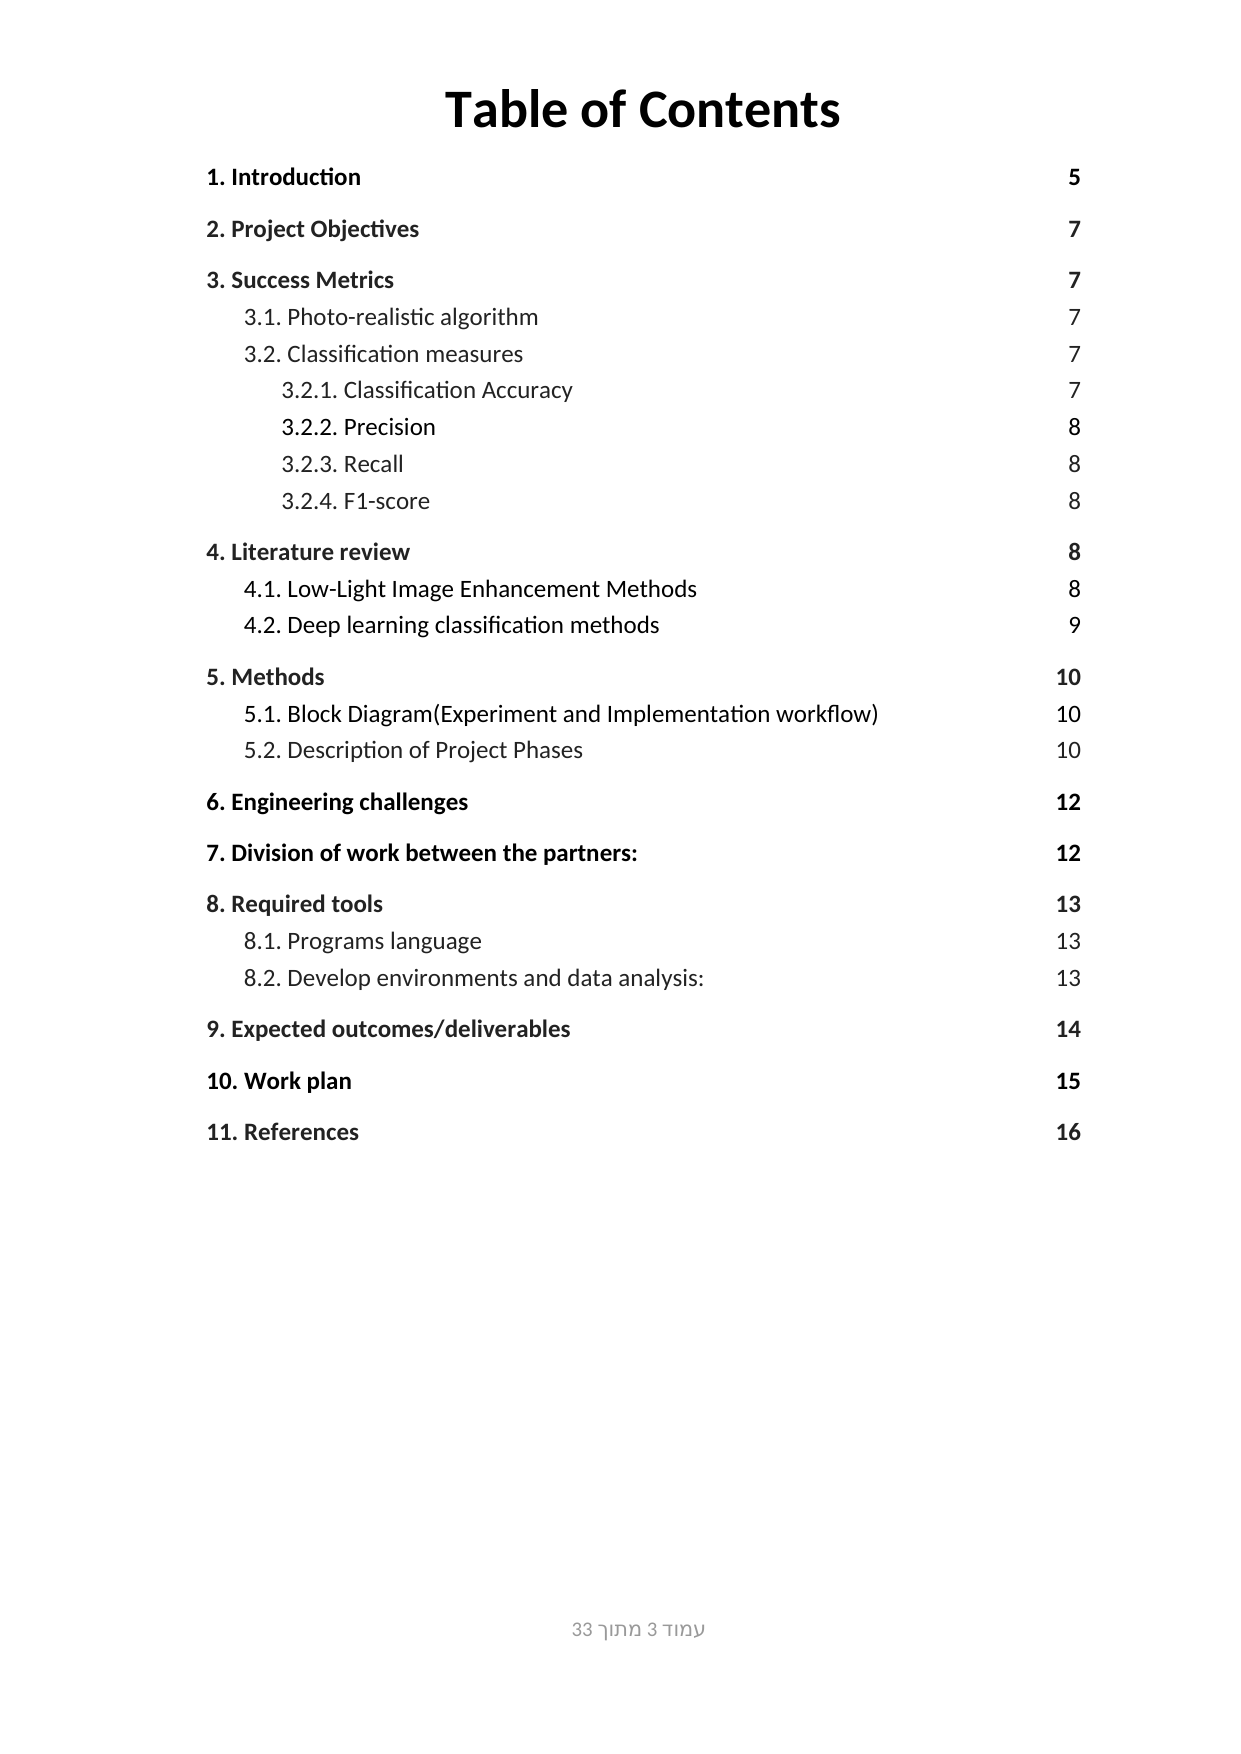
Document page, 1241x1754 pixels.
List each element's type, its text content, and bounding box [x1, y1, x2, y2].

text Table of Contents [206, 75, 1081, 141]
